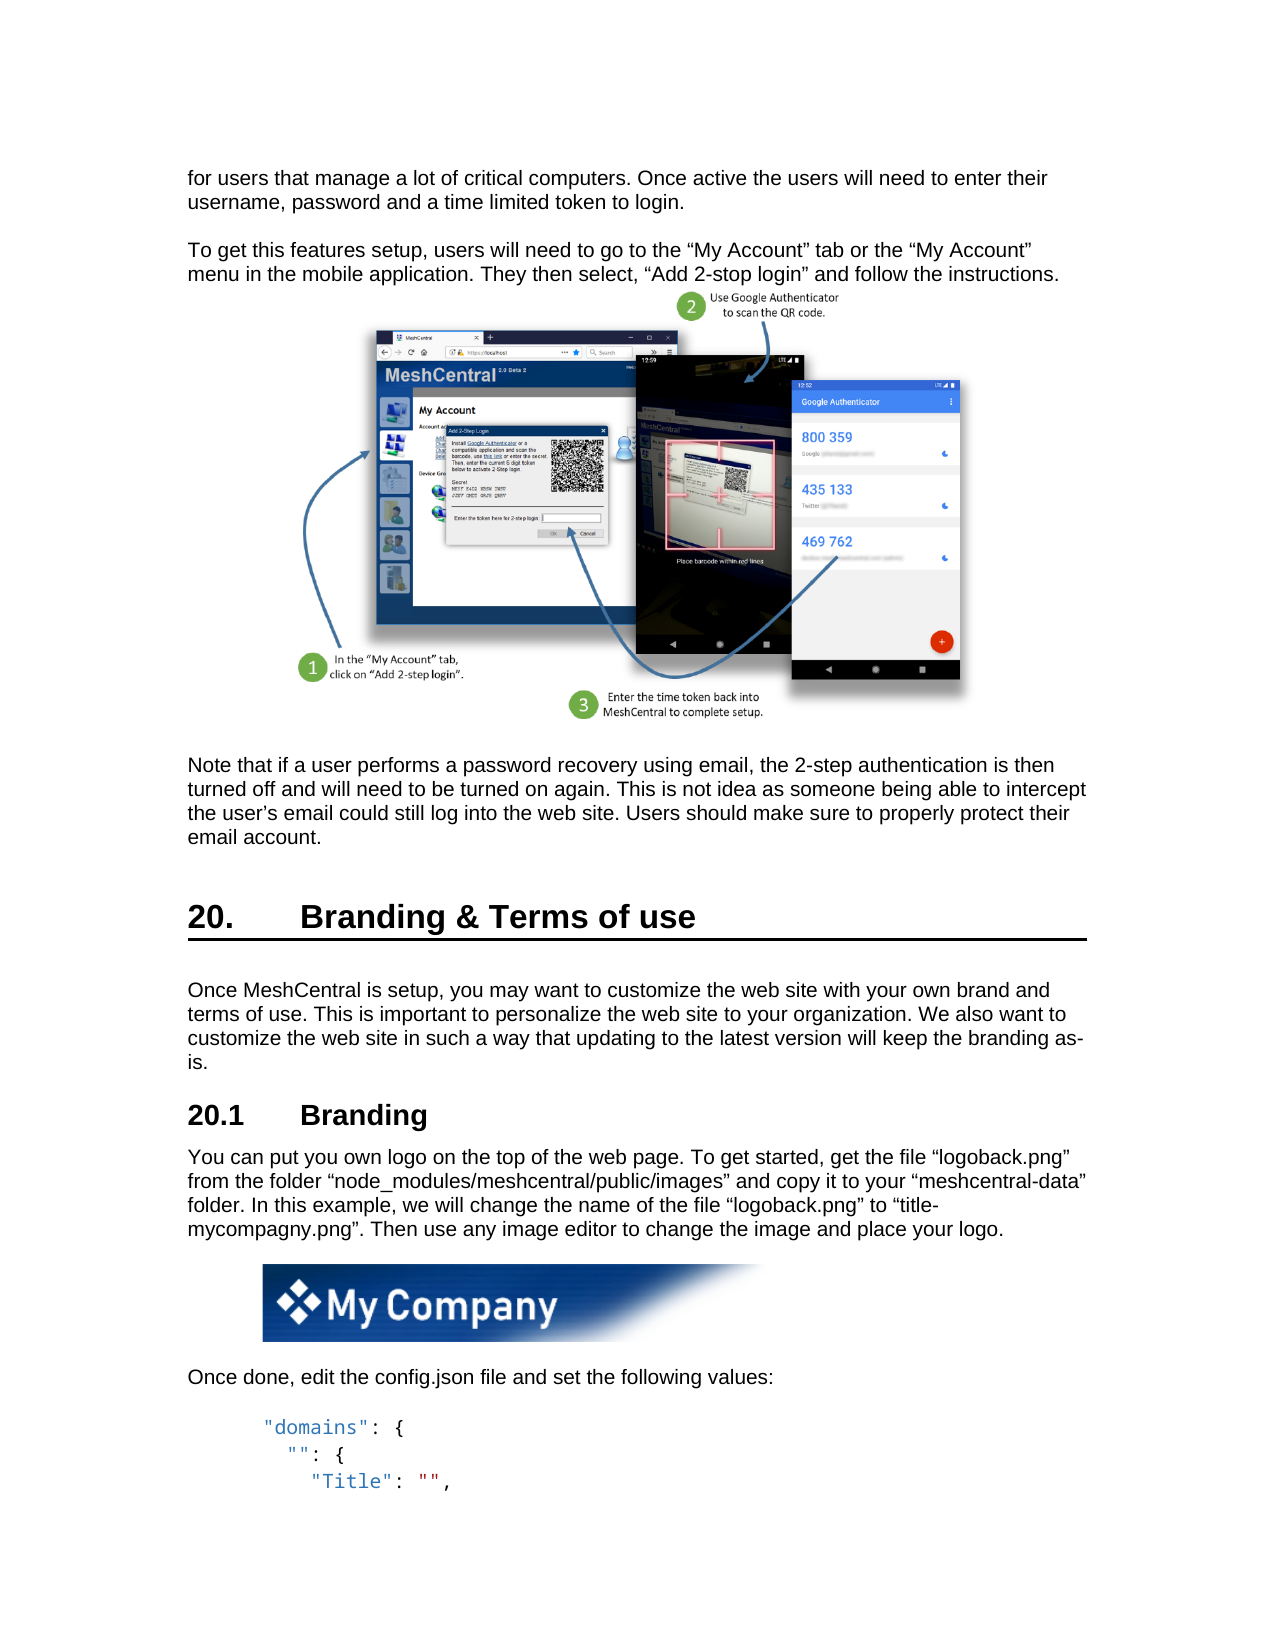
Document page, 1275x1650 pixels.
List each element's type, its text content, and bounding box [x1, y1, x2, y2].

text Once MeshCentral is setup, you may want to customize the web site with your own brand and terms of use. This is important to personalize the web site to your organization. We also want to customize the web site in such a way that updating to the latest version will keep the branding as-is. [187, 978, 1087, 1073]
text You can put you own logo on the top of the web page. To get started, get the file “logoback.png” from the folder “node_modules/meshcentral/public/images” and copy it to your “meshcentral-data” folder. In this example, we will change the name of the file “logoback.png” to “title-mycompagny.png”. Then use any image editor to change the image and place your logo. [187, 1144, 1087, 1240]
picture [262, 1264, 784, 1342]
picture [295, 285, 980, 729]
text Once done, edit the config.json file and set the following values: [187, 1365, 1087, 1389]
text "": { [262, 1440, 1087, 1467]
subtitle Branding [187, 1098, 1087, 1132]
text "Title": "", [262, 1467, 1087, 1494]
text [187, 166, 1087, 214]
text "domains": { [262, 1413, 1087, 1440]
text Note that if a user performs a password recovery using email, the 2-step authentication is then turned off and will need to be turned on again. This is not idea as someone being able to intercept the user’s email could still log into the web site. Users should make sure to properly protect their email account. [187, 753, 1087, 848]
subtitle Branding & Terms of use [187, 897, 1087, 941]
text To get this features setup, users will need to go to the “My Account” tab or the “My Account” menu in the mobile application. They then select, “Add 2-stop login” and follow the instructions. [187, 238, 1087, 286]
